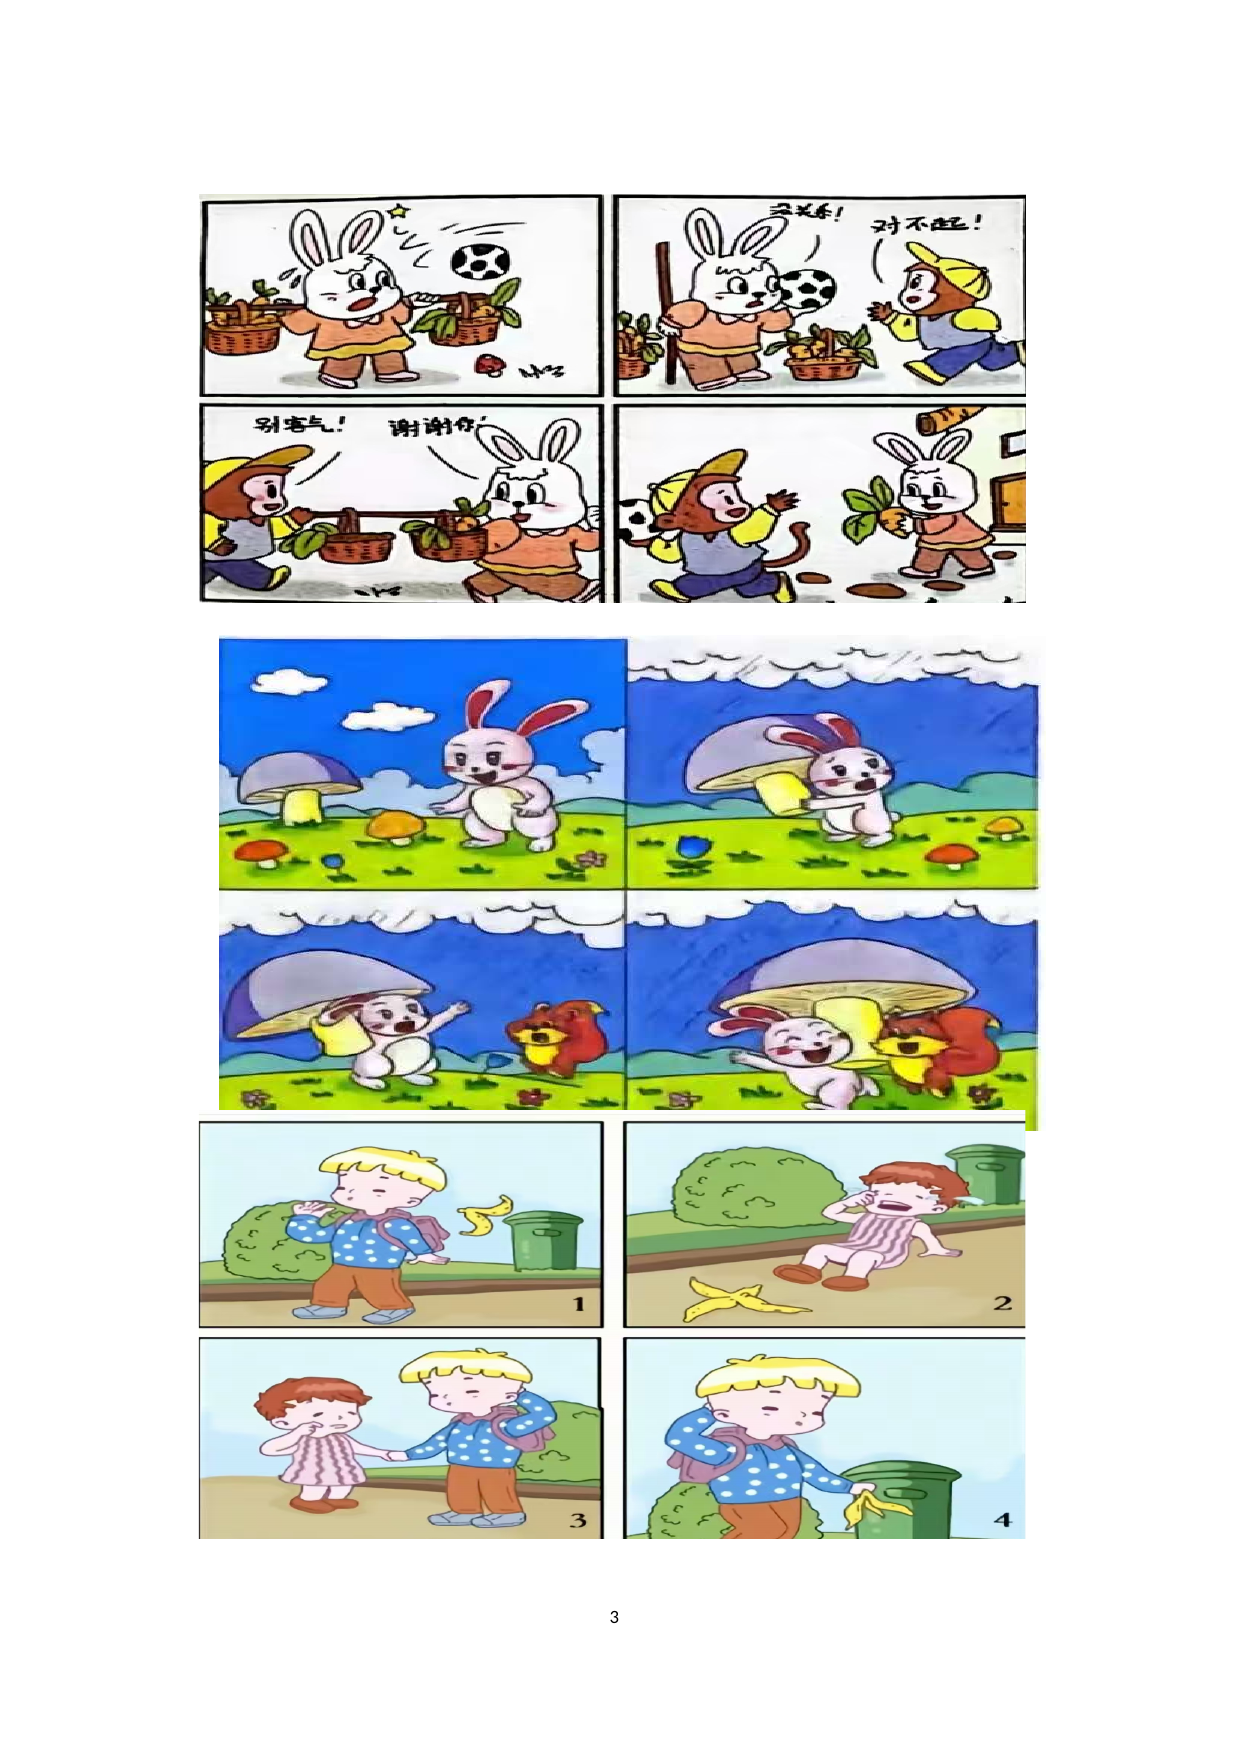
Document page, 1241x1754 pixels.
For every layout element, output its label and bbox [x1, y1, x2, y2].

picture [199, 194, 1026, 603]
table_cell [188, 602, 1053, 1577]
picture [198, 635, 1046, 1539]
table_cell [188, 162, 1053, 602]
